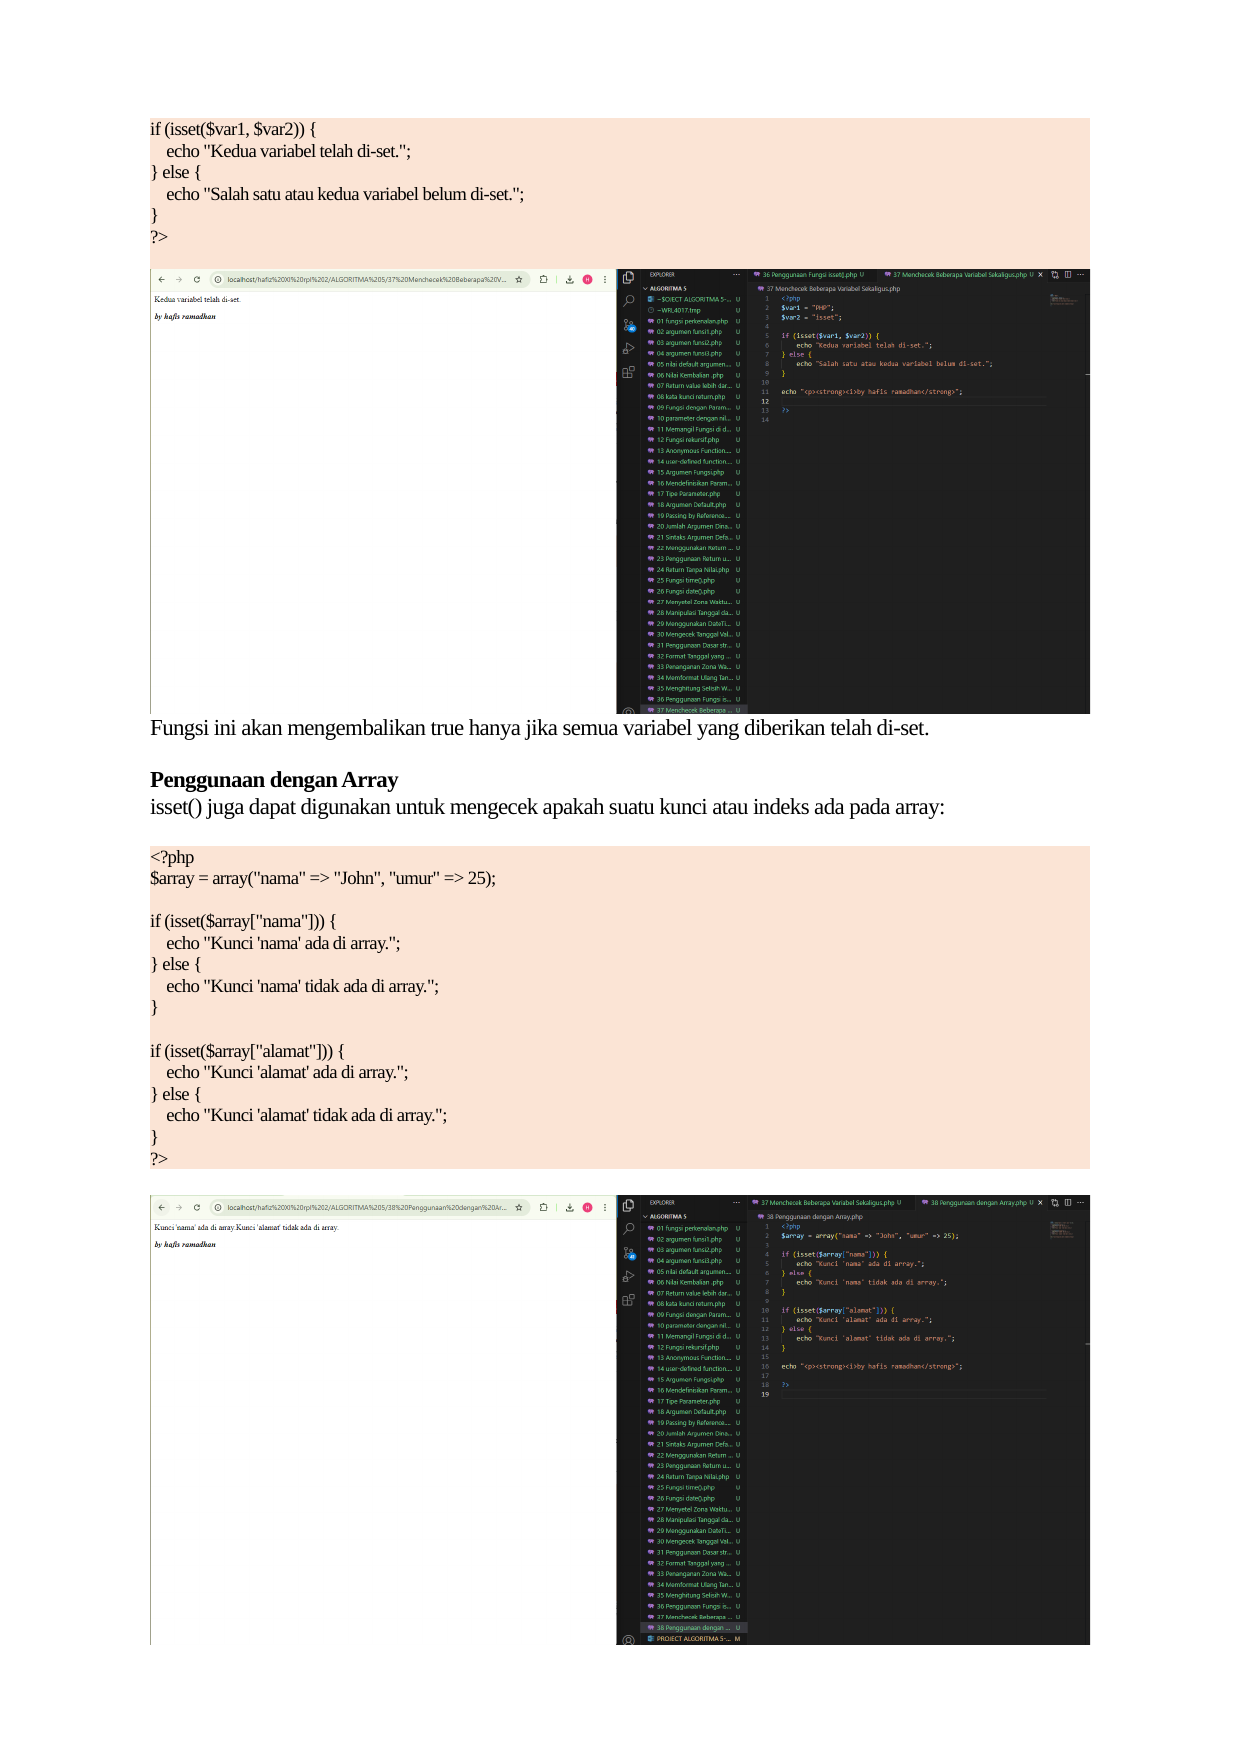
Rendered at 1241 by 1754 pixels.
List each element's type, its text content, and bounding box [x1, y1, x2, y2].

text Fungsi ini akan mengembalikan true hanya jika semua variabel yang diberikan telah di-set. [150, 714, 1090, 740]
text } [150, 1126, 1090, 1147]
text if (isset($array["alamat"])) { [150, 1039, 1090, 1061]
text echo "Kunci 'alamat' ada di array."; [150, 1061, 1090, 1083]
text isset() juga dapat digunakan untuk mengecek apakah suatu kunci atau indeks ada pada array: [150, 793, 1090, 819]
text } else { [150, 161, 1090, 183]
text Penggunaan dengan Array [150, 766, 1090, 793]
text echo "Salah satu atau kedua variabel belum di-set."; [150, 183, 1090, 204]
text } else { [150, 1083, 1090, 1104]
text $array = array("nama" => "John", "umur" => 25); [150, 867, 1090, 889]
text echo "Kunci 'nama' ada di array."; [150, 932, 1090, 953]
text } else { [150, 953, 1090, 975]
picture [150, 269, 1091, 714]
picture [150, 1195, 1091, 1645]
text echo "Kedua variabel telah di-set."; [150, 140, 1090, 161]
text } [150, 996, 1090, 1018]
text echo "Kunci 'nama' tidak ada di array."; [150, 975, 1090, 996]
text if (isset($var1, $var2)) { [150, 118, 1090, 140]
text ?> [150, 1147, 1090, 1169]
text ?> [150, 226, 1090, 247]
text <?php [150, 846, 1090, 867]
text echo "Kunci 'alamat' tidak ada di array."; [150, 1104, 1090, 1126]
text } [150, 204, 1090, 226]
text if (isset($array["nama"])) { [150, 910, 1090, 932]
